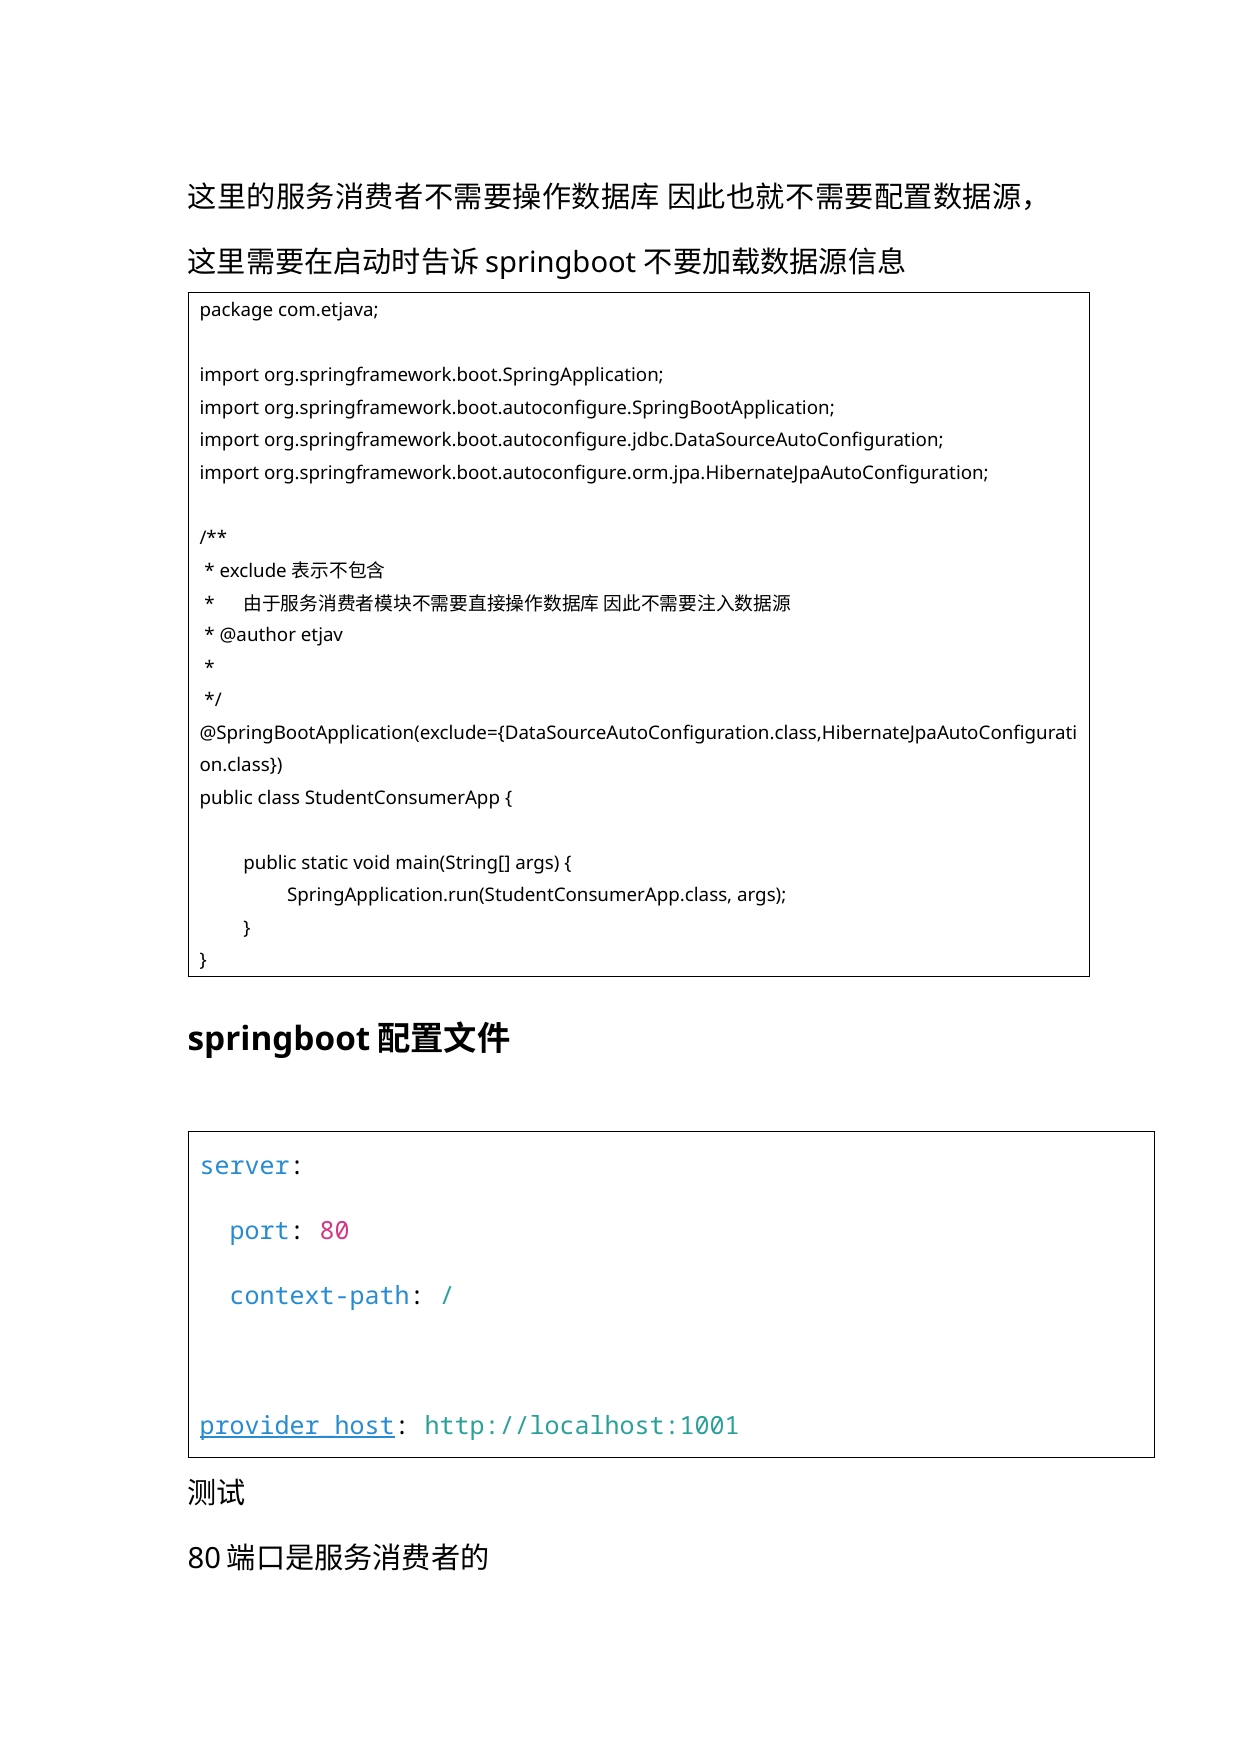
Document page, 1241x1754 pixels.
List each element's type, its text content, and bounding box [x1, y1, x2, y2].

table_header package com.etjava; import org.springframework.boot.SpringApplication; import org.springframework.boot.autoconfigure.SpringBootApplication; import org.springframework.boot.autoconfigure.jdbc.DataSourceAutoConfiguration; import org.springframework.boot.autoconfigure.orm.jpa.HibernateJpaAutoConfiguration; /** * exclude 表示不包含 * 由于服务消费者模块不需要直接操作数据库 因此不需要注入数据源 * @author etjav * */ @SpringBootApplication(exclude={DataSourceAutoConfiguration.class,HibernateJpaAutoConfiguration.class}) public class StudentConsumerApp { public static void main(String[] args) { SpringApplication.run(StudentConsumerApp.class, args); } } [189, 293, 1089, 976]
subtitle springboot配置文件 [187, 1004, 1053, 1069]
text 测试 [187, 1458, 1053, 1523]
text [187, 162, 1053, 292]
table_header server: port: 80 context-path: / provider_host: http://localhost:1001 [189, 1132, 1154, 1457]
text 80端口是服务消费者的 [187, 1523, 1053, 1588]
